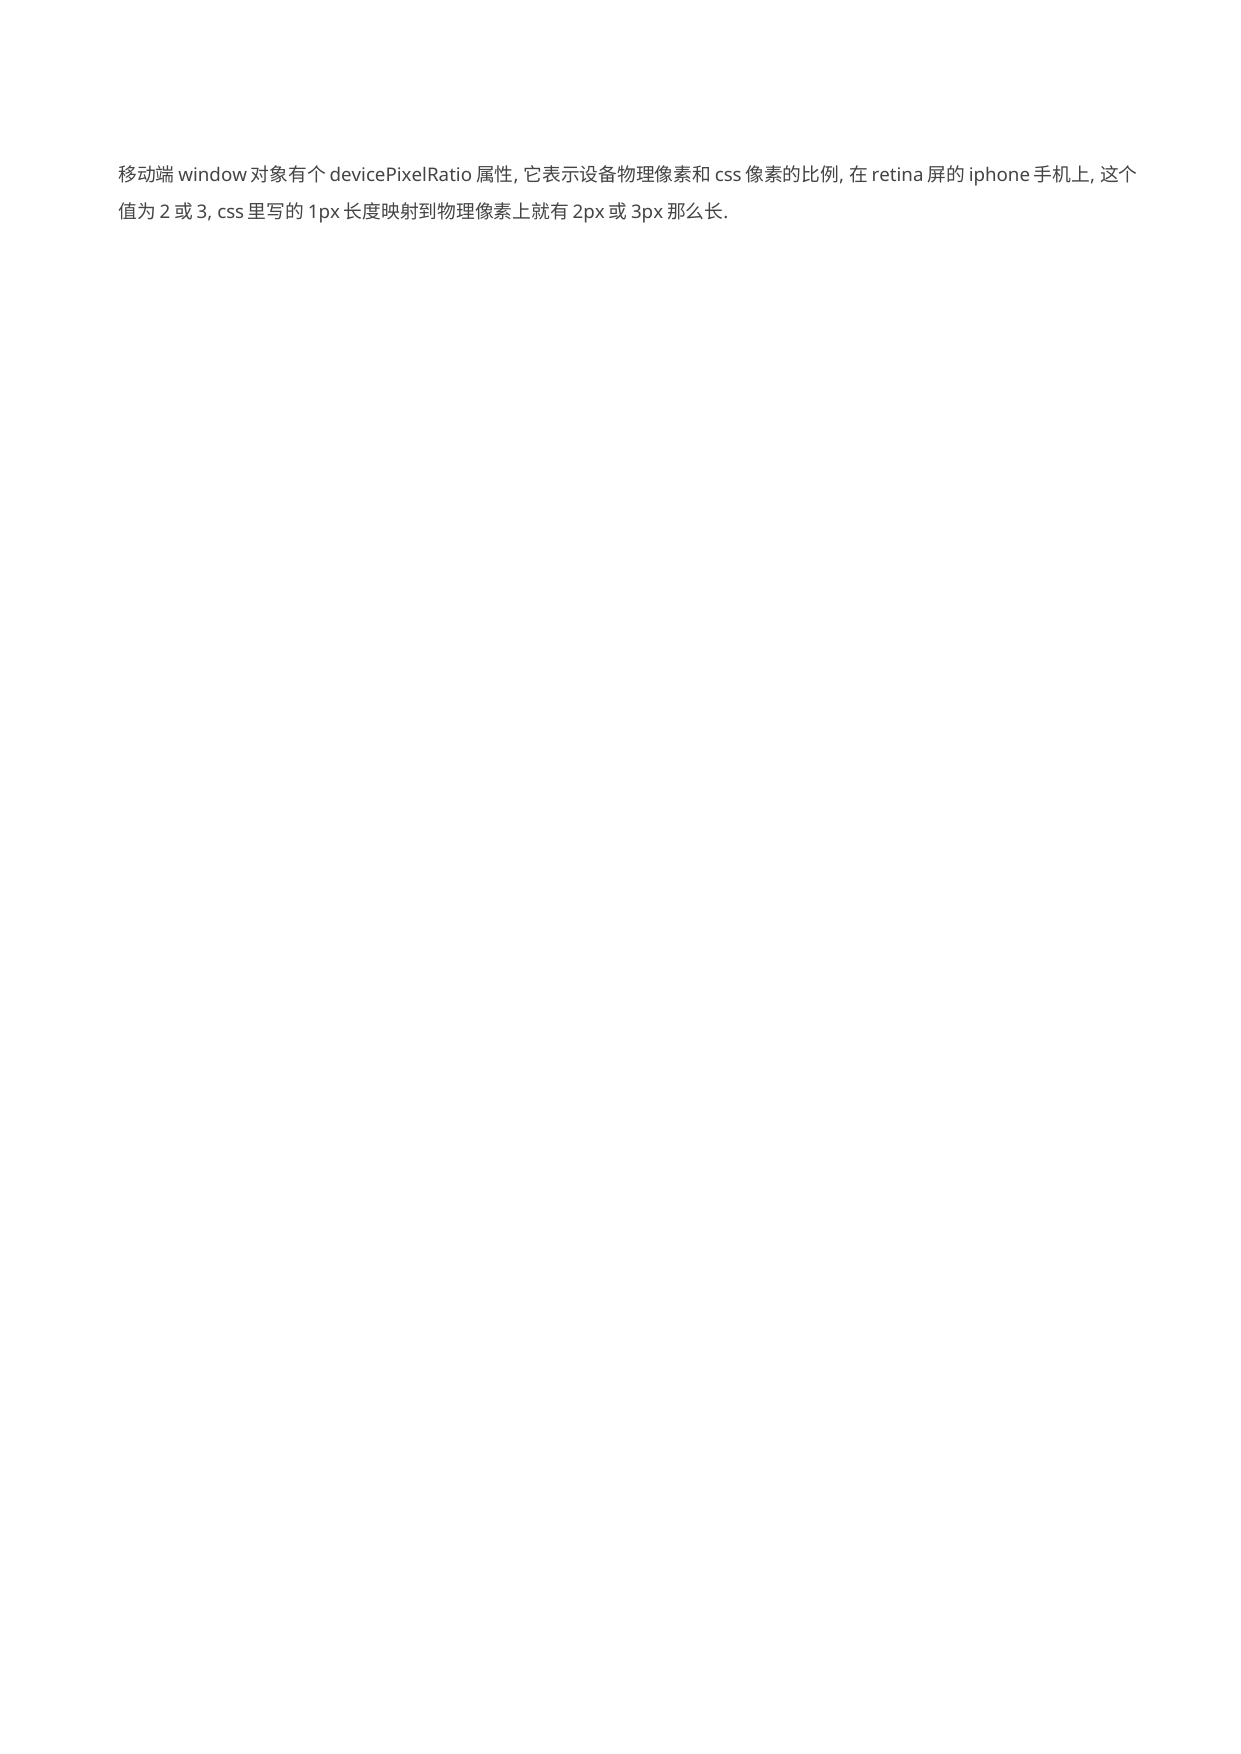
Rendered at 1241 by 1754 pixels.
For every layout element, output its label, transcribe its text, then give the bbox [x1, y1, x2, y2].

text 移动端window对象有个devicePixelRatio属性, 它表示设备物理像素和css像素的比例, 在retina屏的iphone手机上, 这个值为2或3, css里写的1px长度映射到物理像素上就有2px或3px那么长. [110, 151, 1158, 228]
